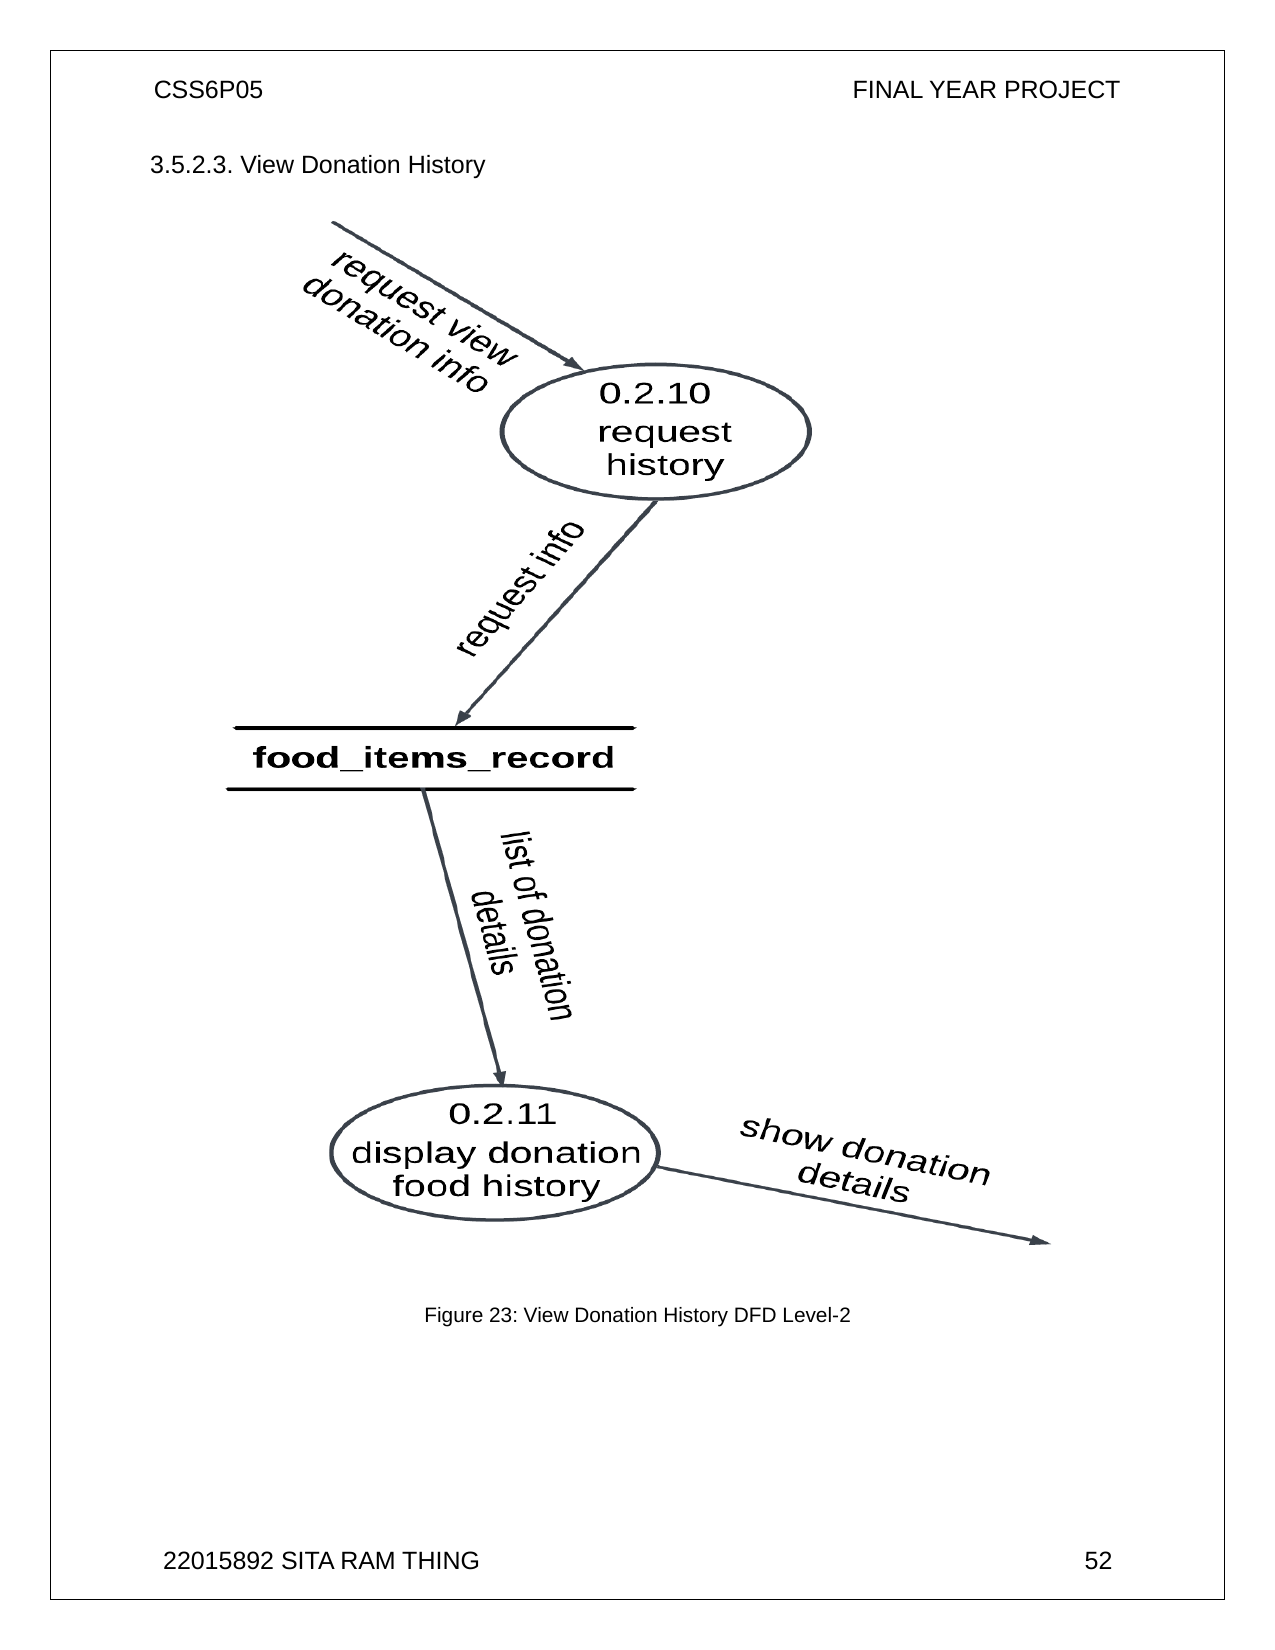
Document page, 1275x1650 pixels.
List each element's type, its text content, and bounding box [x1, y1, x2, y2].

subtitle 3.5.2.3. View Donation History [150, 150, 1125, 179]
picture [188, 193, 1087, 1272]
text Figure 23: View Donation History DFD Level-2 [150, 1302, 1125, 1326]
